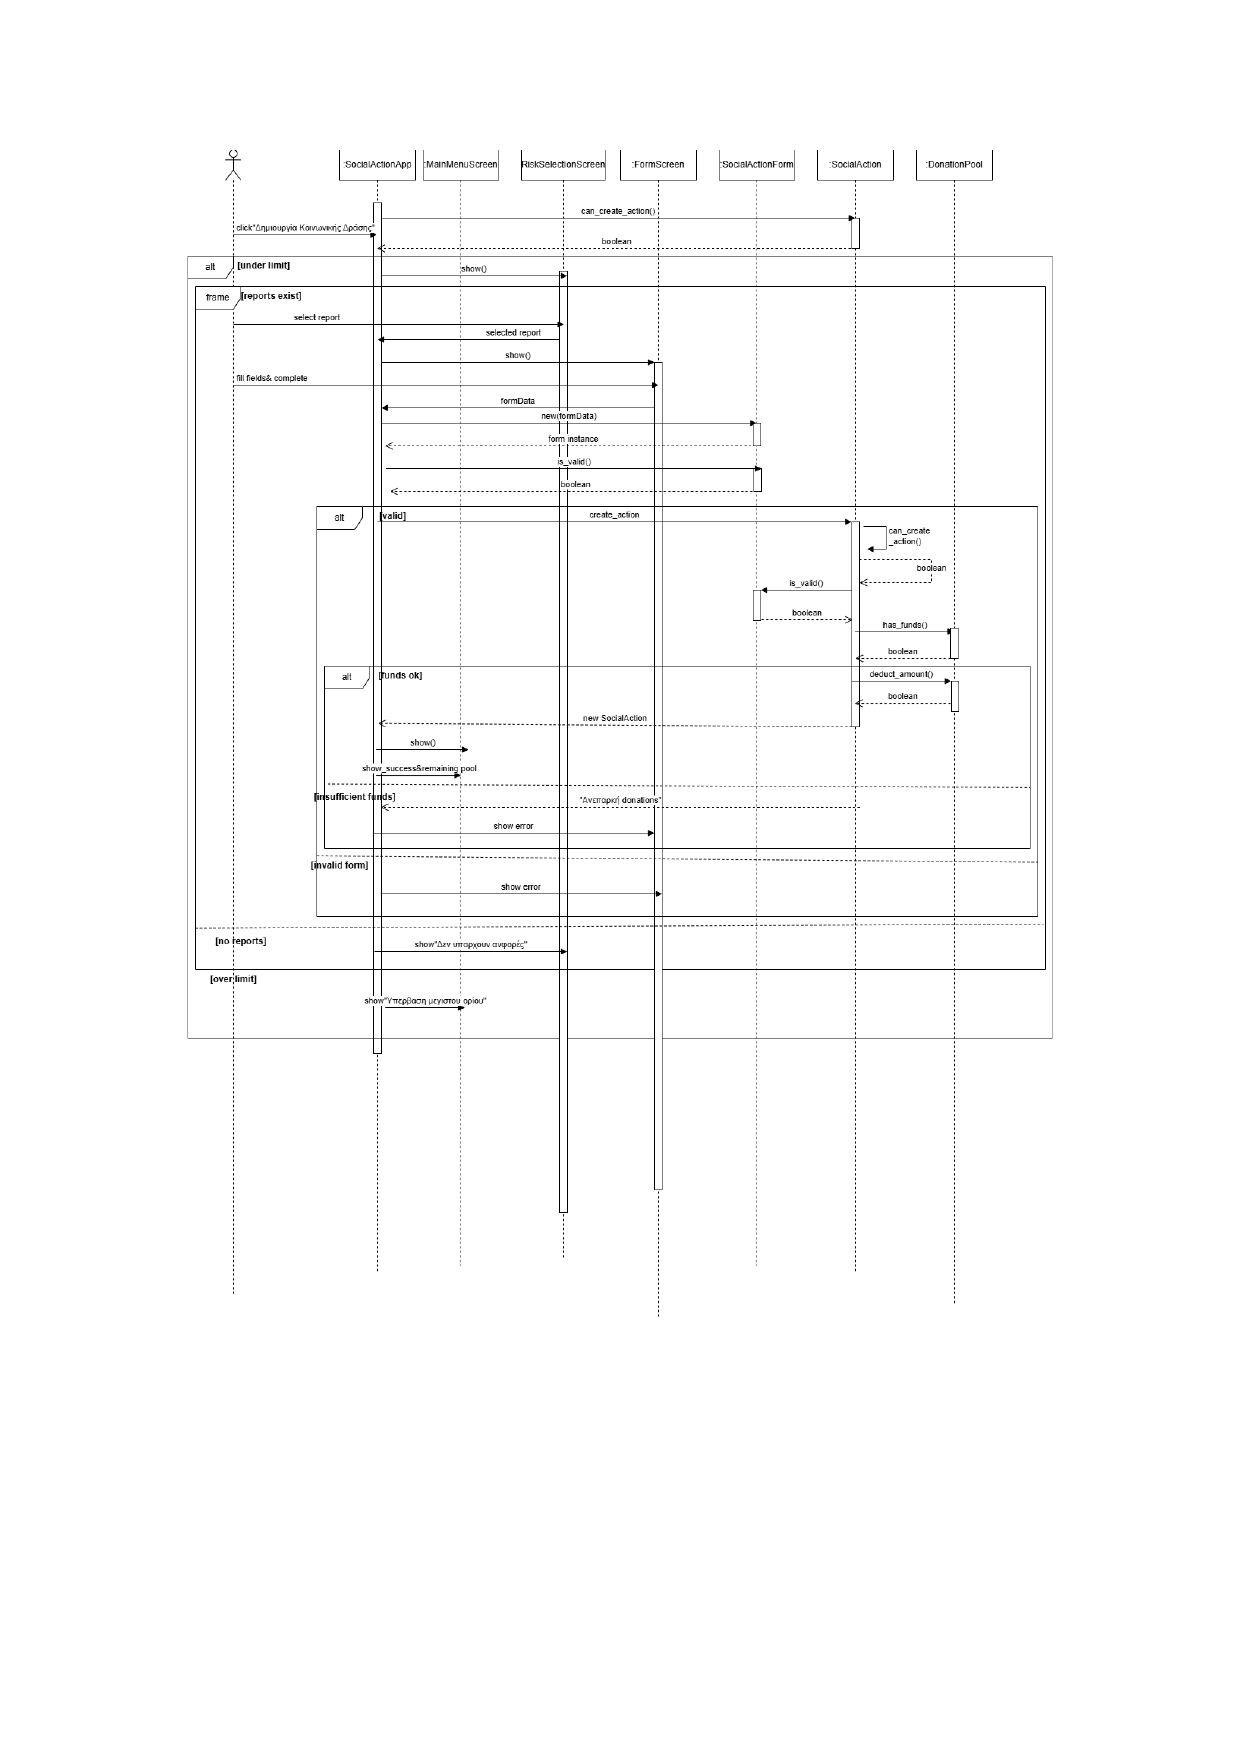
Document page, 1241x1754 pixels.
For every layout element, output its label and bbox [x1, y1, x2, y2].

picture [187, 150, 1053, 1319]
